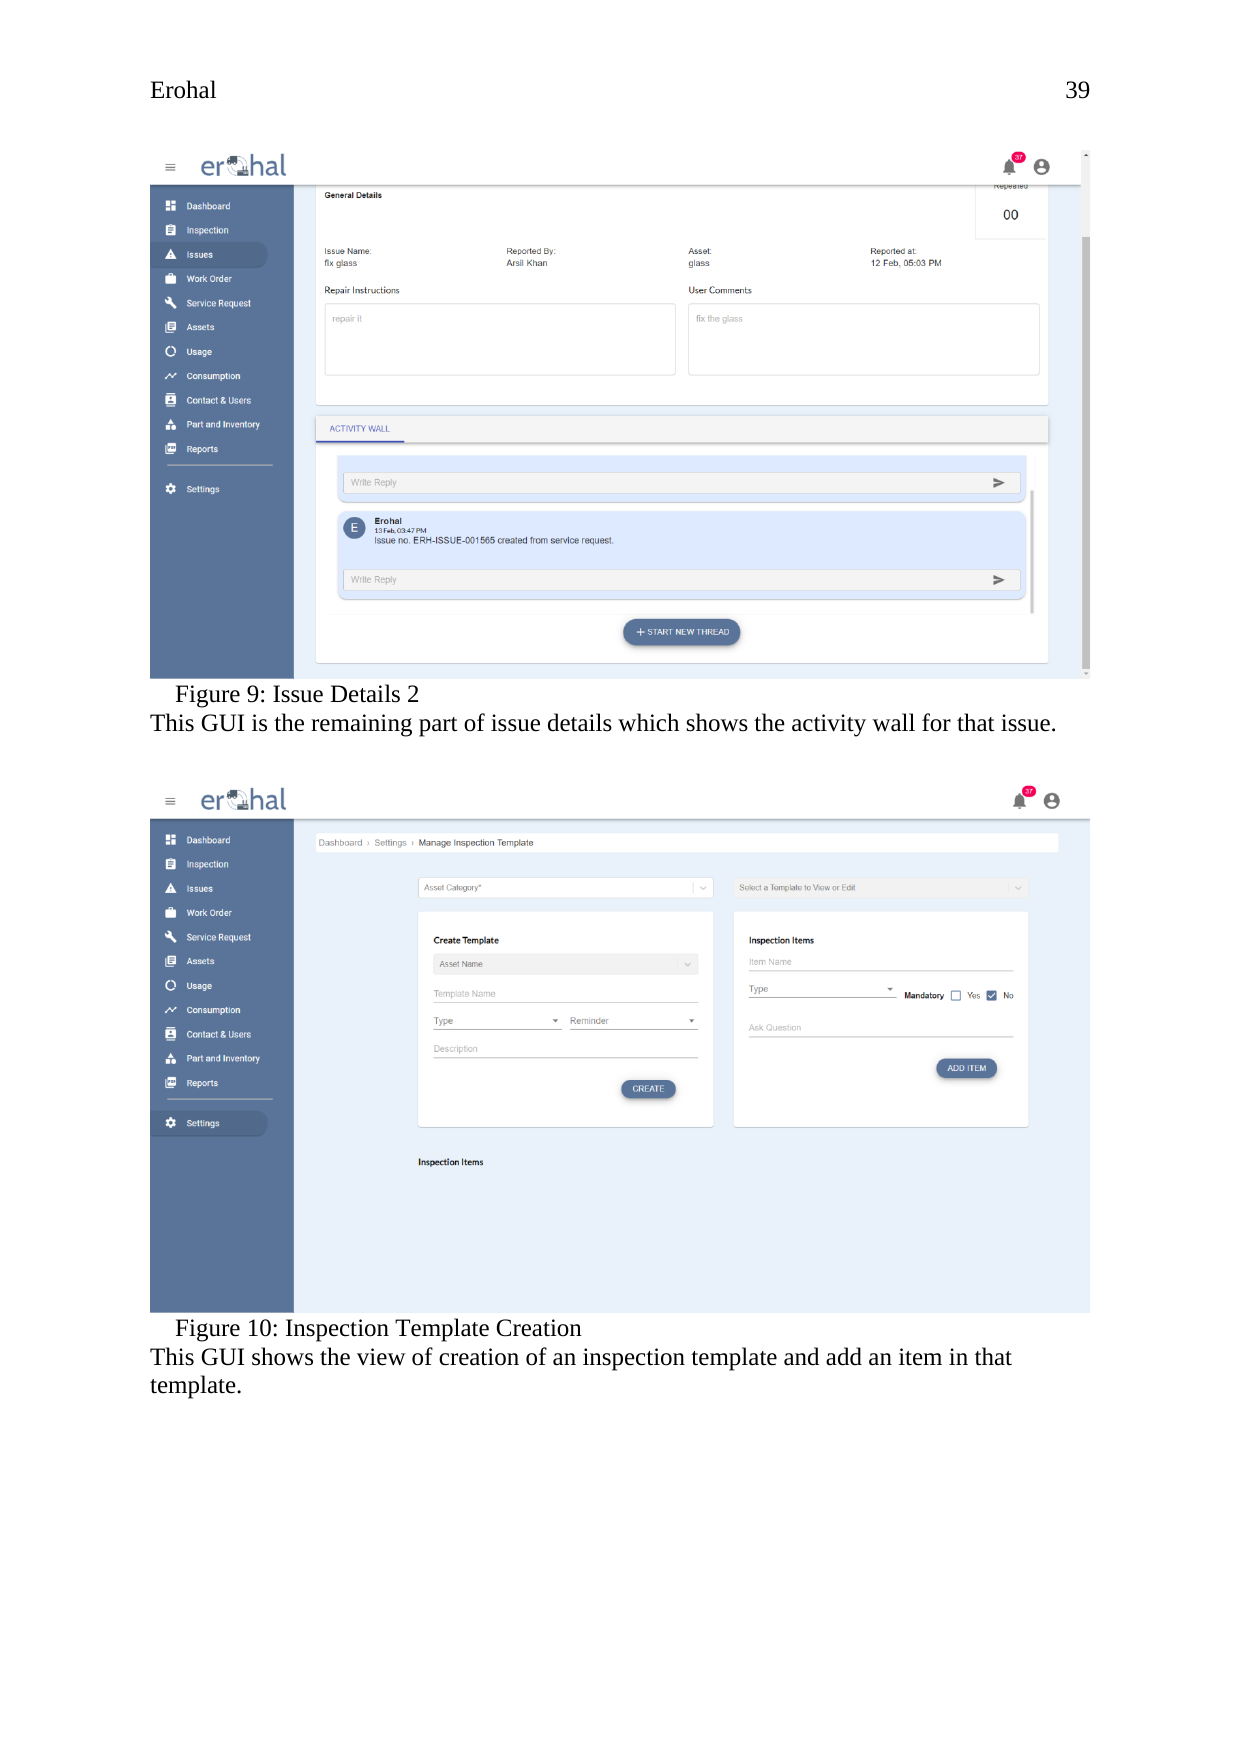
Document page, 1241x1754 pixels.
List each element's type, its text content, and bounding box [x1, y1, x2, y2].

text This GUI shows the view of creation of an inspection template and add an item in that template. [150, 1342, 1090, 1399]
text This GUI is the remaining part of issue details which shows the activity wall for that issue. [150, 708, 1090, 736]
text Figure 9: Issue Details 2 [175, 679, 1090, 708]
text Figure 10: Inspection Template Creation [175, 1313, 1090, 1342]
picture [150, 150, 1091, 679]
picture [150, 783, 1091, 1313]
